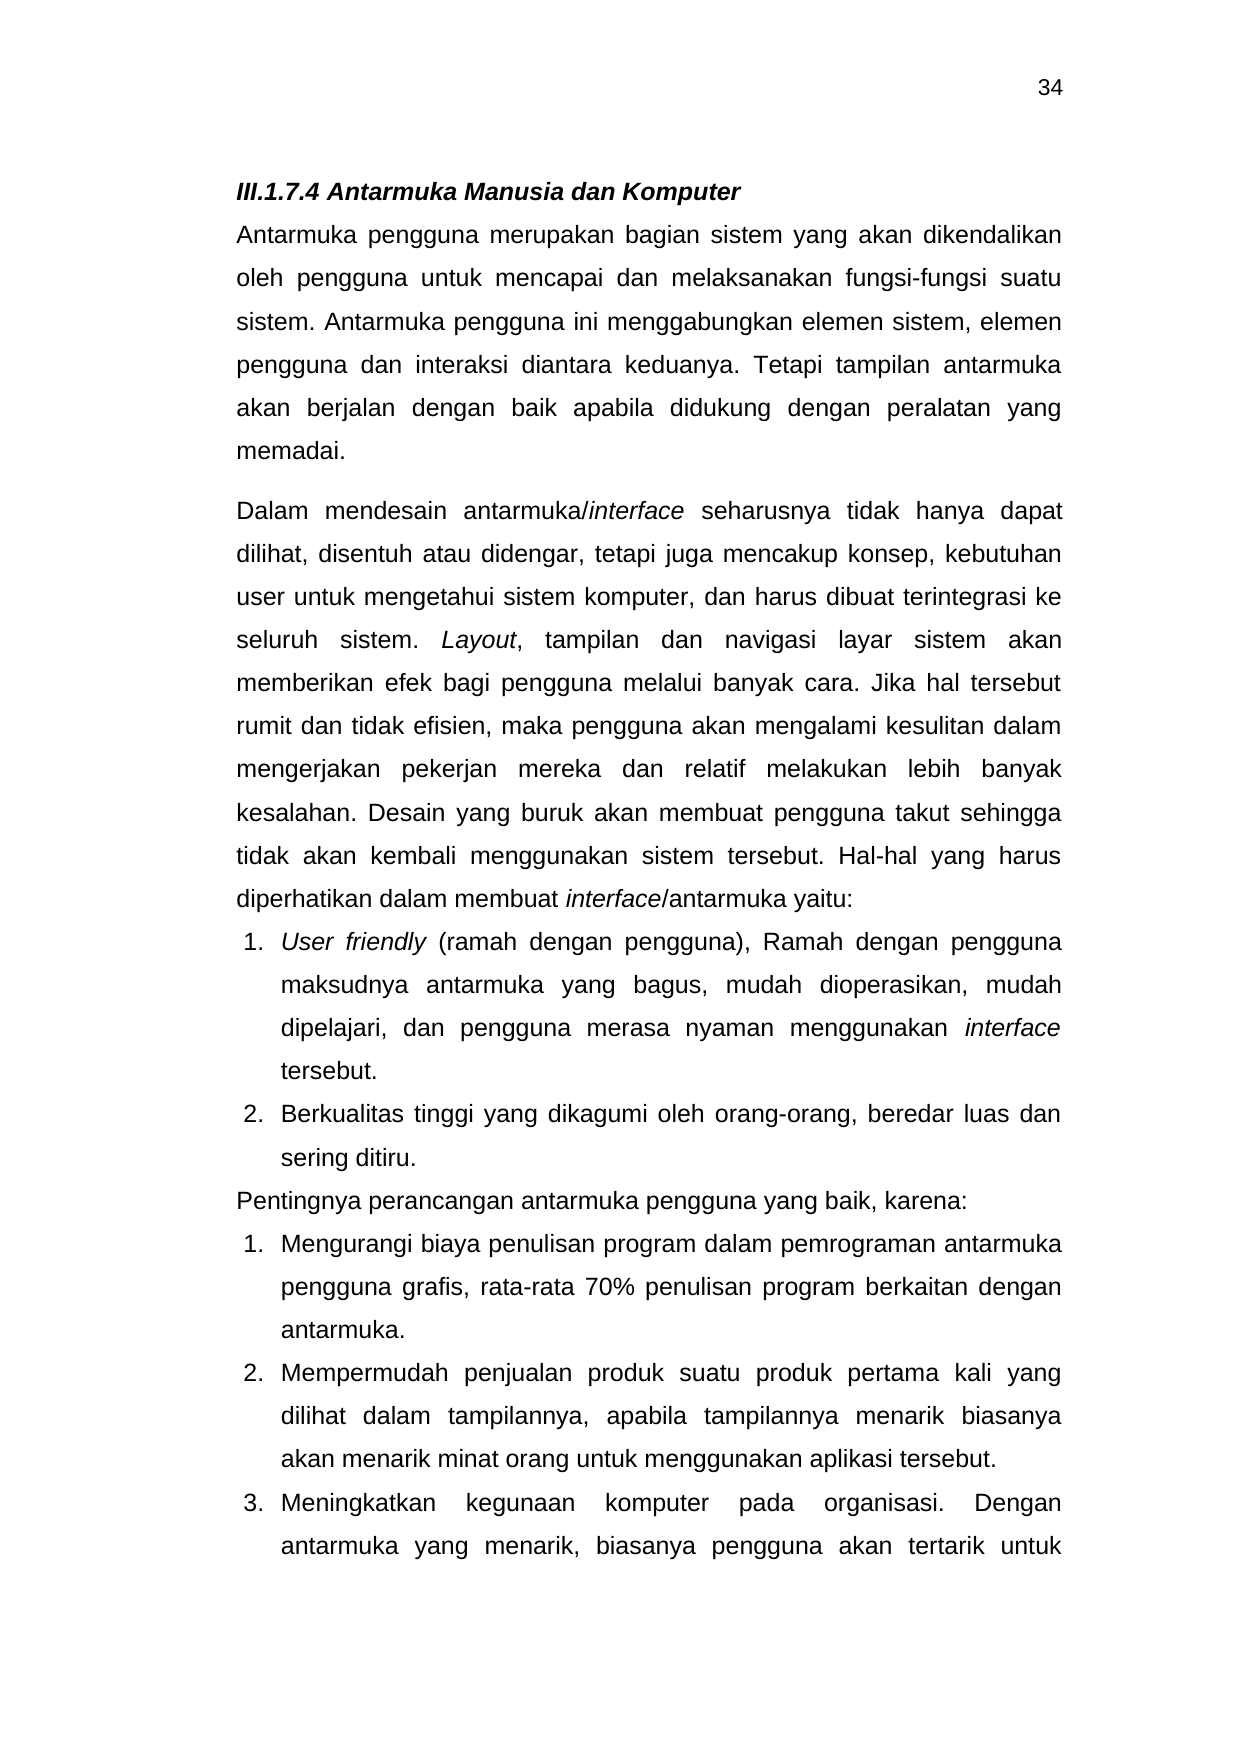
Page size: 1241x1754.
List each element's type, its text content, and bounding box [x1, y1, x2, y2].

text Pentingnya perancangan antarmuka pengguna yang baik, karena: [236, 1186, 1063, 1214]
text Dalam mendesain antarmuka/interface seharusnya tidak hanya dapat dilihat, disentuh atau didengar, tetapi juga mencakup konsep, kebutuhan user untuk mengetahui sistem komputer, dan harus dibuat terintegrasi ke seluruh sistem. Layout, tampilan dan navigasi layar sistem akan memberikan efek bagi pengguna melalui banyak cara. Jika hal tersebut rumit dan tidak efisien, maka pengguna akan mengalami kesulitan dalam mengerjakan pekerjan mereka dan relatif melakukan lebih banyak kesalahan. Desain yang buruk akan membuat pengguna takut sehingga tidak akan kembali menggunakan sistem tersebut. Hal-hal yang harus diperhatikan dalam membuat interface/antarmuka yaitu: [236, 496, 1063, 913]
list User friendly (ramah dengan pengguna), Ramah dengan pengguna maksudnya antarmuka yang bagus, mudah dioperasikan, mudah dipelajari, dan pengguna merasa nyaman menggunakan interface tersebut. [243, 927, 1063, 1085]
text Antarmuka pengguna merupakan bagian sistem yang akan dikendalikan oleh pengguna untuk mencapai dan melaksanakan fungsi-fungsi suatu sistem. Antarmuka pengguna ini menggabungkan elemen sistem, elemen pengguna dan interaksi diantara keduanya. Tetapi tampilan antarmuka akan berjalan dengan baik apabila didukung dengan peralatan yang memadai. [236, 220, 1063, 465]
list Berkualitas tinggi yang dikagumi oleh orang-orang, beredar luas dan sering ditiru. [243, 1099, 1063, 1171]
list Mempermudah penjualan produk suatu produk pertama kali yang dilihat dalam tampilannya, apabila tampilannya menarik biasanya akan menarik minat orang untuk menggunakan aplikasi tersebut. [243, 1358, 1063, 1473]
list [243, 1488, 1063, 1559]
list Mengurangi biaya penulisan program dalam pemrograman antarmuka pengguna grafis, rata-rata 70% penulisan program berkaitan dengan antarmuka. [243, 1229, 1063, 1344]
subtitle Antarmuka Manusia dan Komputer [236, 177, 1063, 206]
